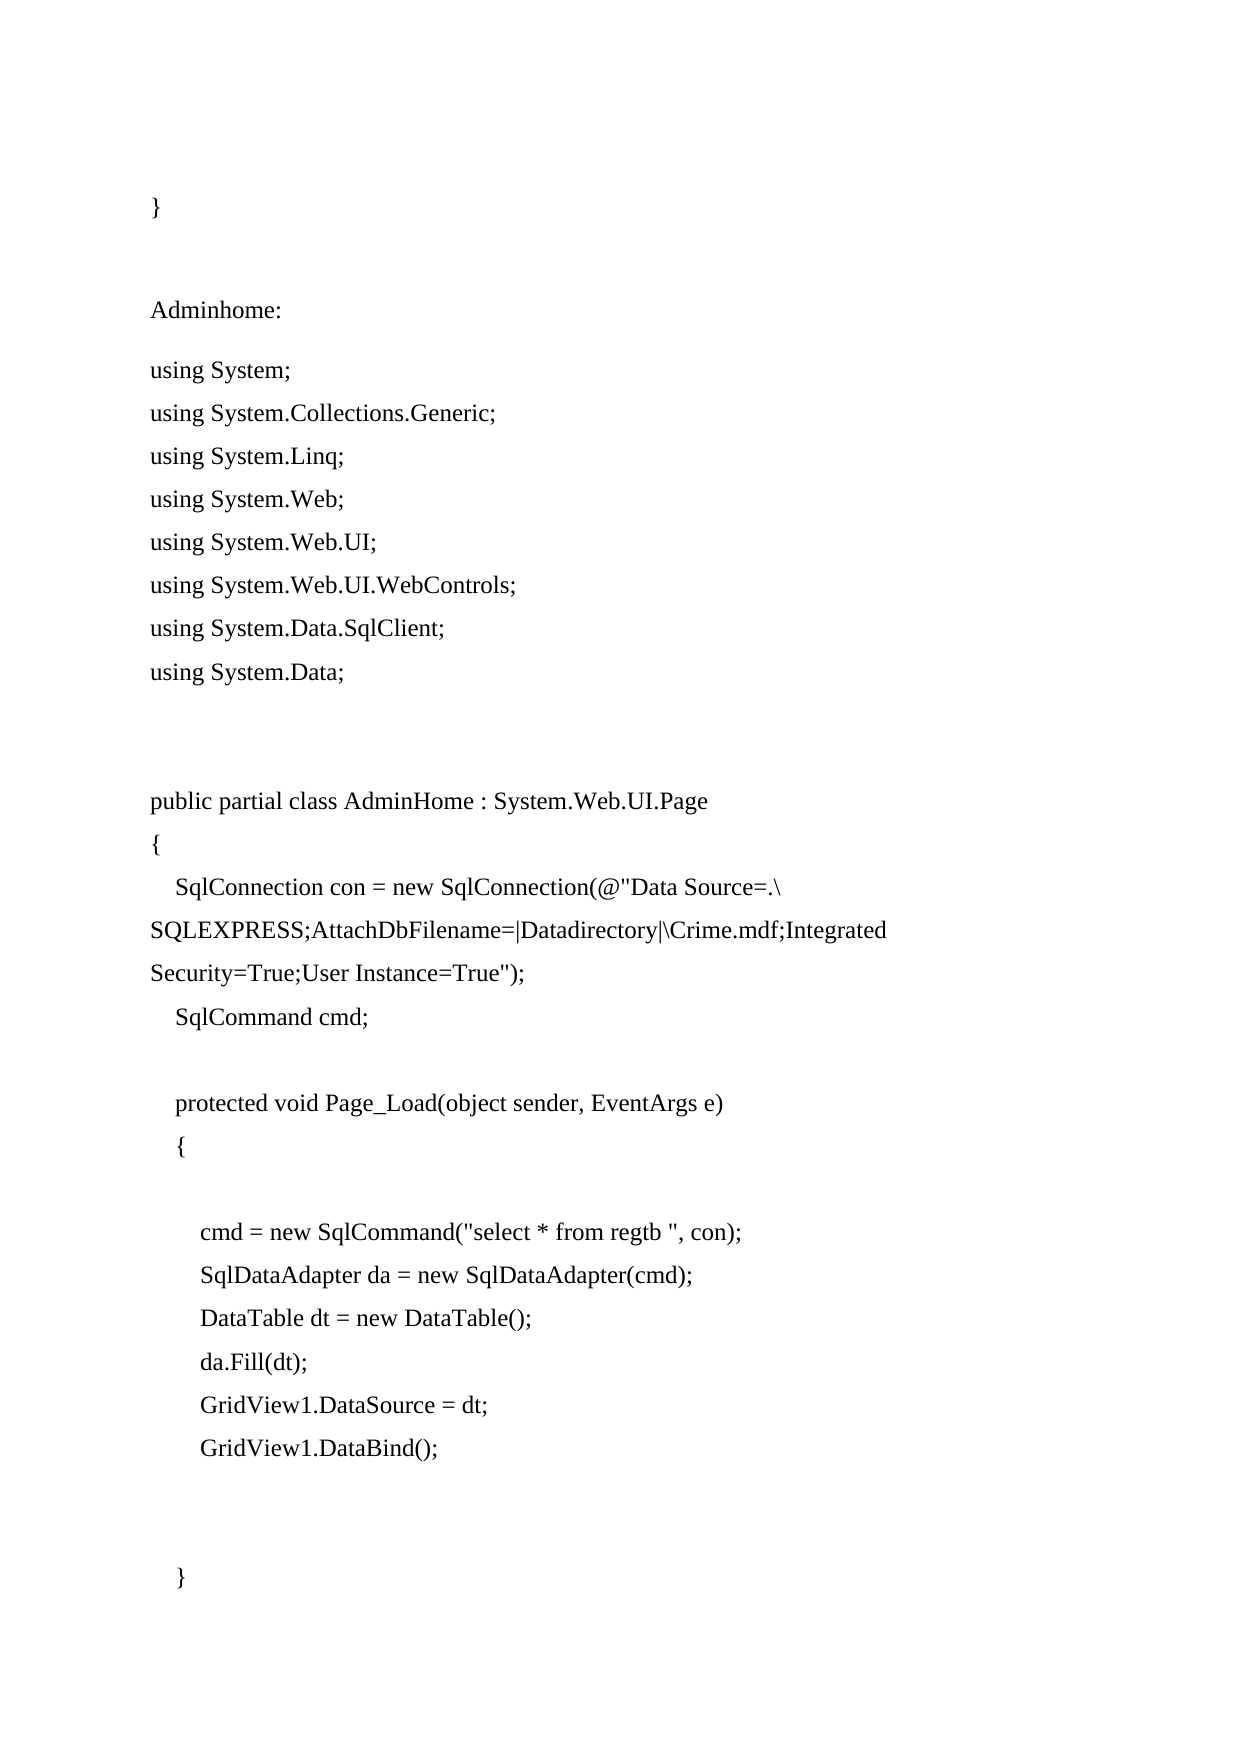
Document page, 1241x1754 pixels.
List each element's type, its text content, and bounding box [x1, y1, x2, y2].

text protected void Page_Load(object sender, EventArgs e) [150, 1088, 1090, 1117]
text SqlCommand cmd; [150, 1002, 1090, 1030]
text SqlConnection con = new SqlConnection(@"Data Source=.\SQLEXPRESS;AttachDbFilename=|Datadirectory|\Crime.mdf;Integrated Security=True;User Instance=True"); [150, 872, 1090, 987]
text da.Fill(dt); [150, 1347, 1090, 1375]
text using System.Web.UI.WebControls; [150, 570, 1090, 599]
text using System.Linq; [150, 441, 1090, 470]
text { [150, 1131, 1090, 1160]
text using System.Data; [150, 657, 1090, 685]
text Adminhome: [150, 295, 1090, 324]
text GridView1.DataBind(); [150, 1433, 1090, 1462]
text using System.Data.SqlClient; [150, 613, 1090, 642]
text cmd = new SqlCommand("select * from regtb ", con); [150, 1217, 1090, 1246]
text { [150, 829, 1090, 858]
text } [150, 1562, 1090, 1591]
text SqlDataAdapter da = new SqlDataAdapter(cmd); [150, 1260, 1090, 1289]
text public partial class AdminHome : System.Web.UI.Page [150, 786, 1090, 815]
text using System.Collections.Generic; [150, 398, 1090, 427]
text } [150, 192, 1090, 221]
text DataTable dt = new DataTable(); [150, 1303, 1090, 1332]
text GridView1.DataSource = dt; [150, 1390, 1090, 1418]
text using System.Web; [150, 484, 1090, 513]
text using System.Web.UI; [150, 527, 1090, 556]
text using System; [150, 355, 1090, 383]
